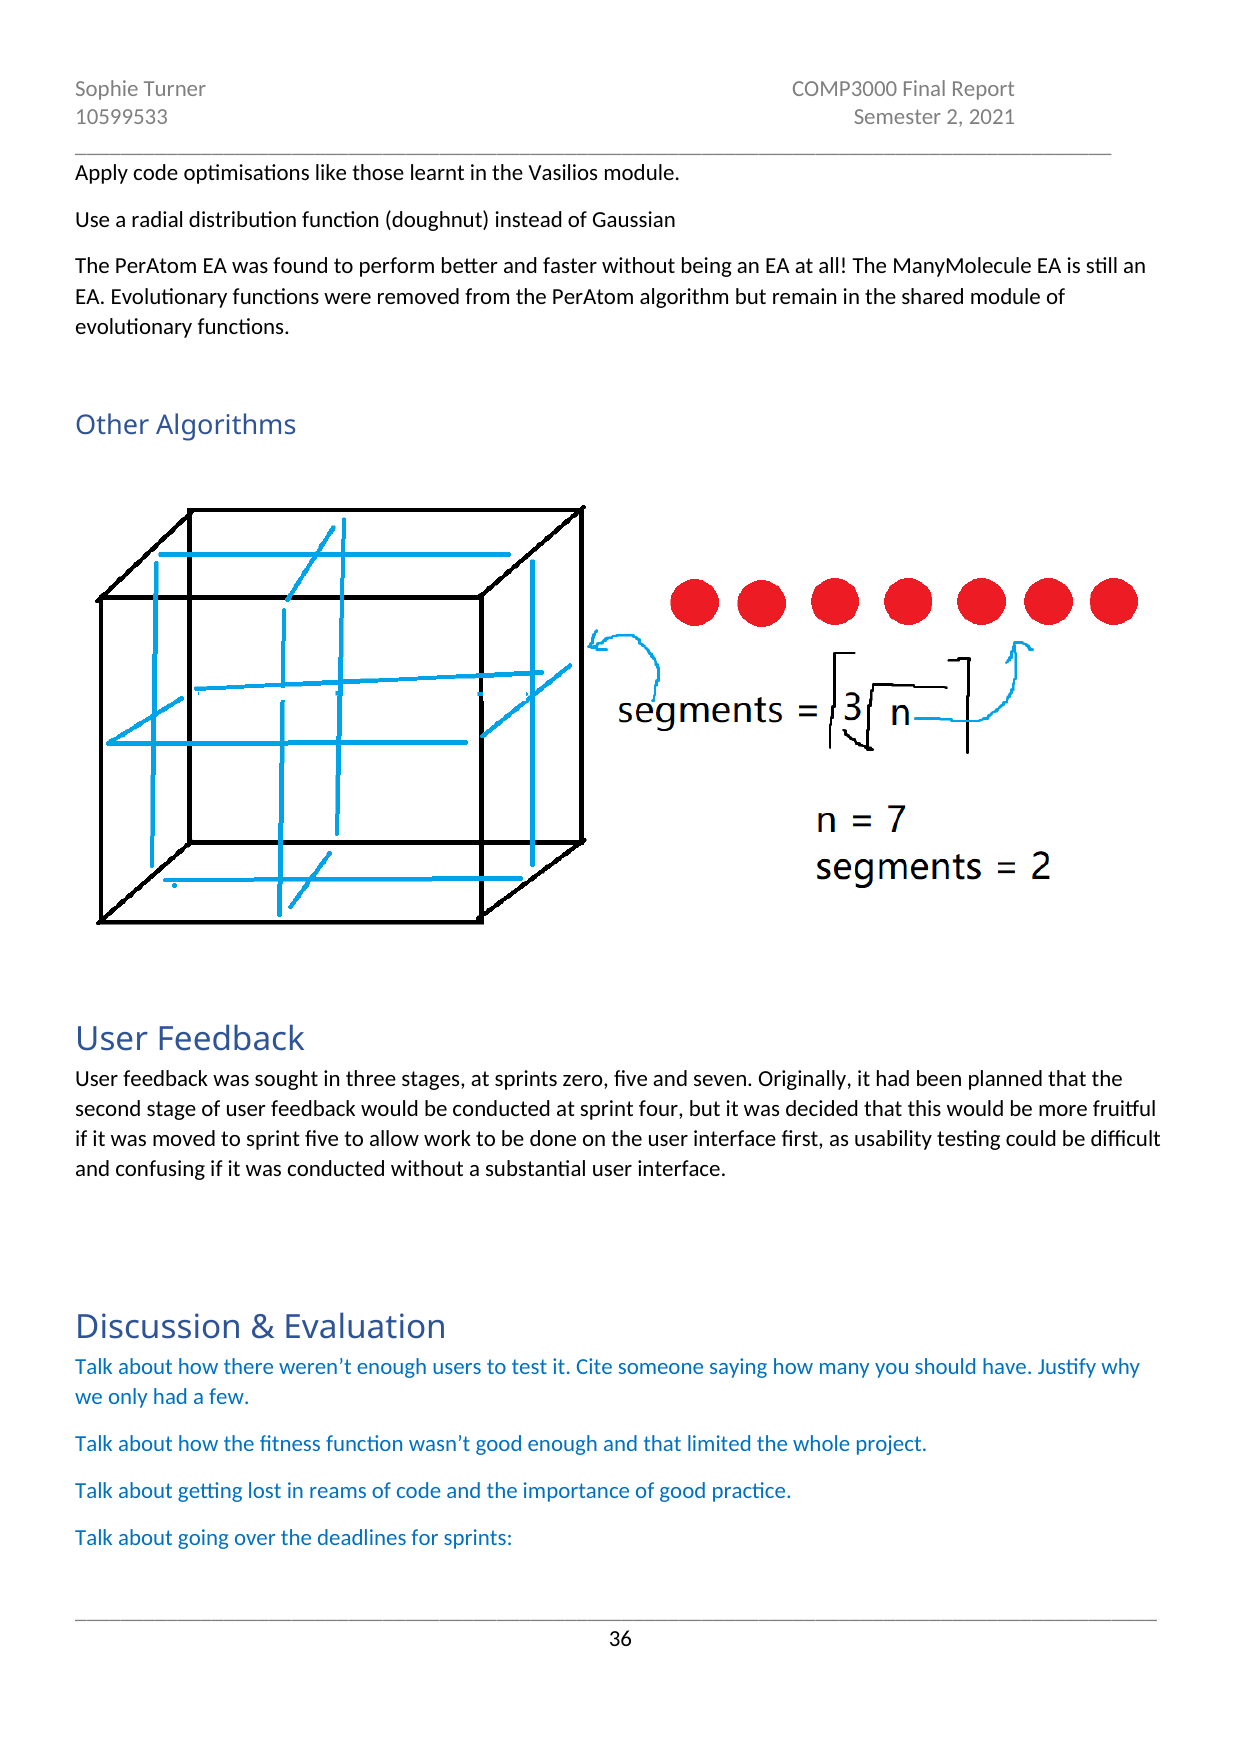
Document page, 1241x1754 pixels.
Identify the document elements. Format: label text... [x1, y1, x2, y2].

subtitle Other Algorithms [75, 406, 1165, 443]
text Talk about how the fitness function wasn’t good enough and that limited the whole project. [75, 1429, 1165, 1457]
subtitle User Feedback [75, 1015, 1165, 1060]
text Apply code optimisations like those learnt in the Vasilios module. [75, 158, 1165, 186]
text User feedback was sought in three stages, at sprints zero, five and seven. Originally, it had been planned that the second stage of user feedback would be conducted at sprint four, but it was decided that this would be more fruitful if it was moved to sprint five to allow work to be done on the user interface first, as usability testing could be difficult and confusing if it was conducted without a substantial user interface. [75, 1064, 1165, 1182]
picture [75, 492, 1166, 941]
text Talk about going over the deadlines for sprints: [75, 1523, 1165, 1551]
text Talk about getting lost in reams of code and the importance of good practice. [75, 1476, 1165, 1504]
text Use a radial distribution function (doughnut) instead of Gaussian [75, 205, 1165, 233]
text Talk about how there weren’t enough users to test it. Cite someone saying how many you should have. Justify why we only had a few. [75, 1352, 1165, 1410]
text The PerAtom EA was found to perform better and faster without being an EA at all! The ManyMolecule EA is still an EA. Evolutionary functions were removed from the PerAtom algorithm but remain in the shared module of evolutionary functions. [75, 252, 1165, 340]
subtitle Discussion & Evaluation [75, 1303, 1165, 1349]
